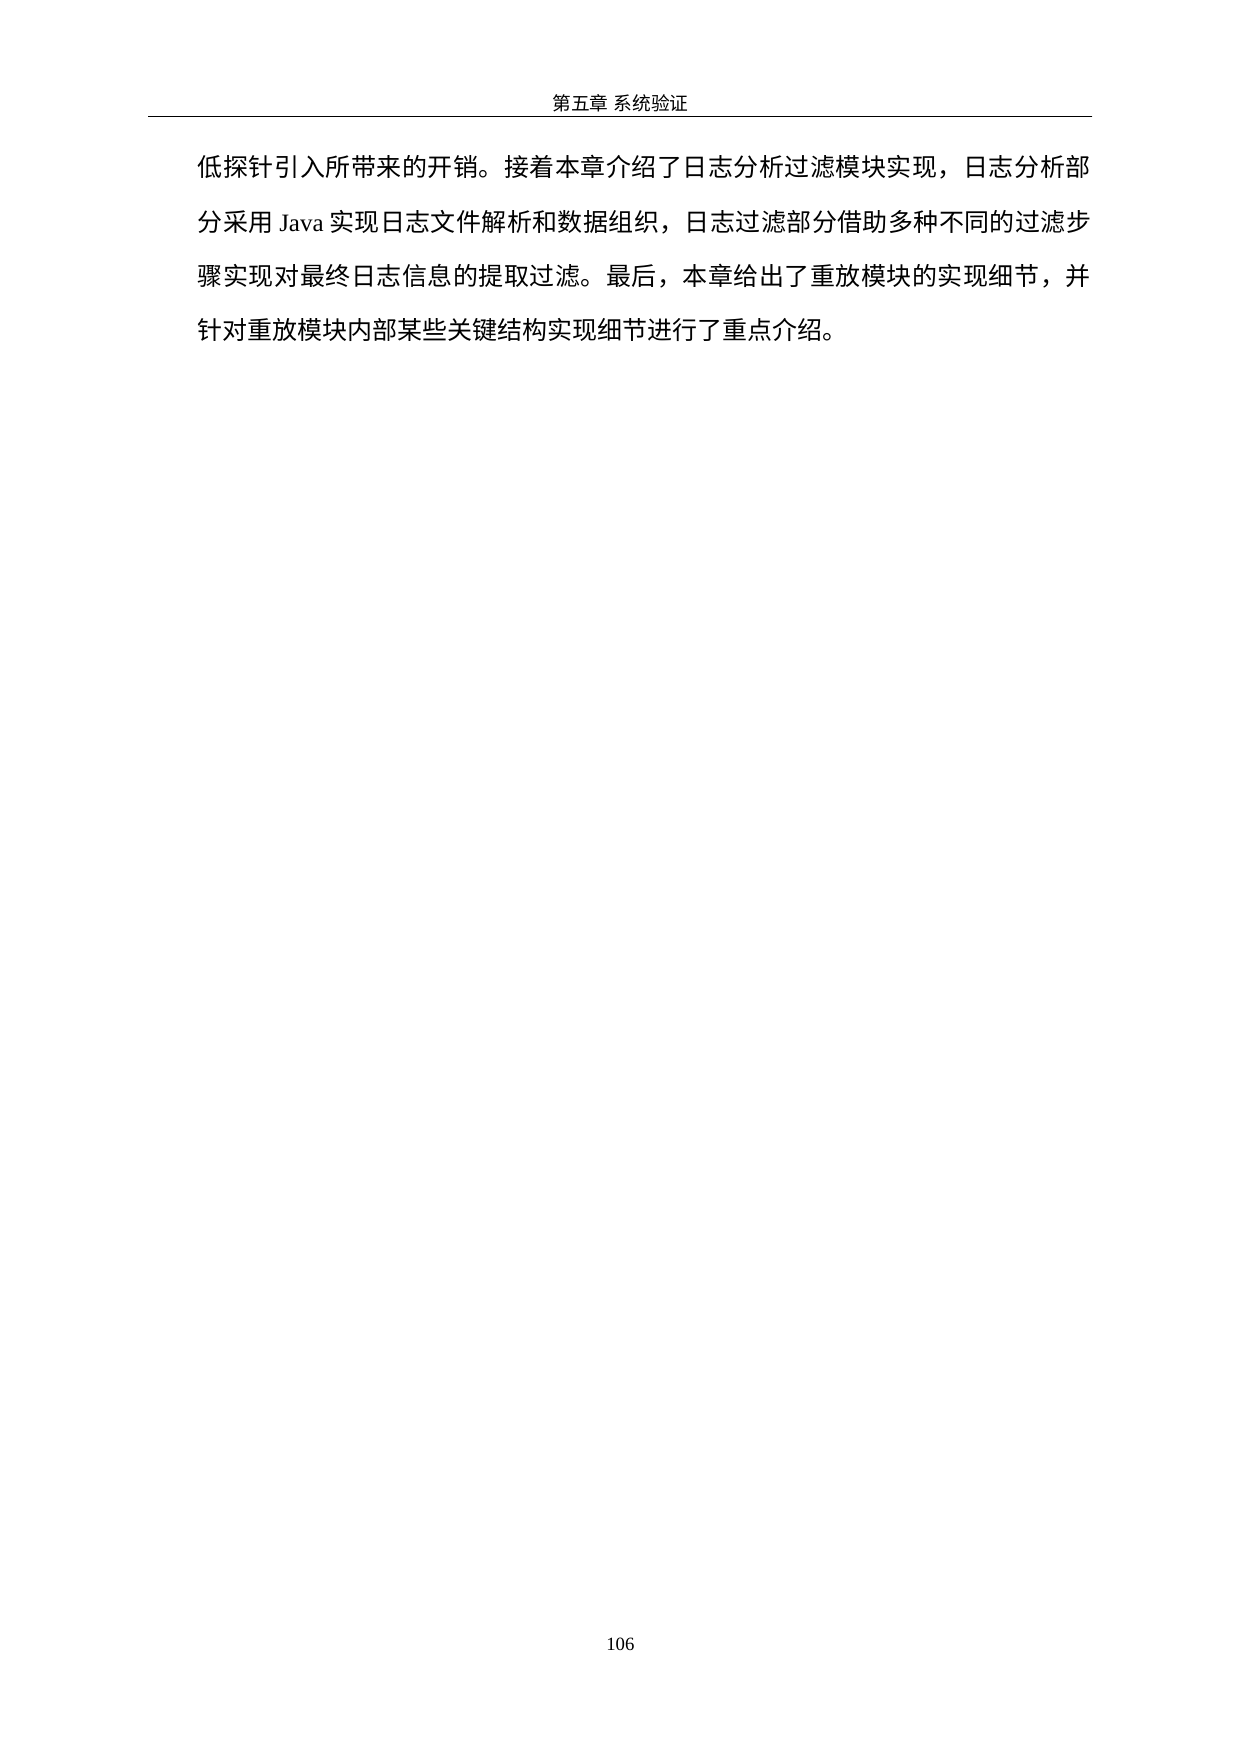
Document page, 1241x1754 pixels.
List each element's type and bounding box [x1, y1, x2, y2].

text [198, 148, 1092, 347]
